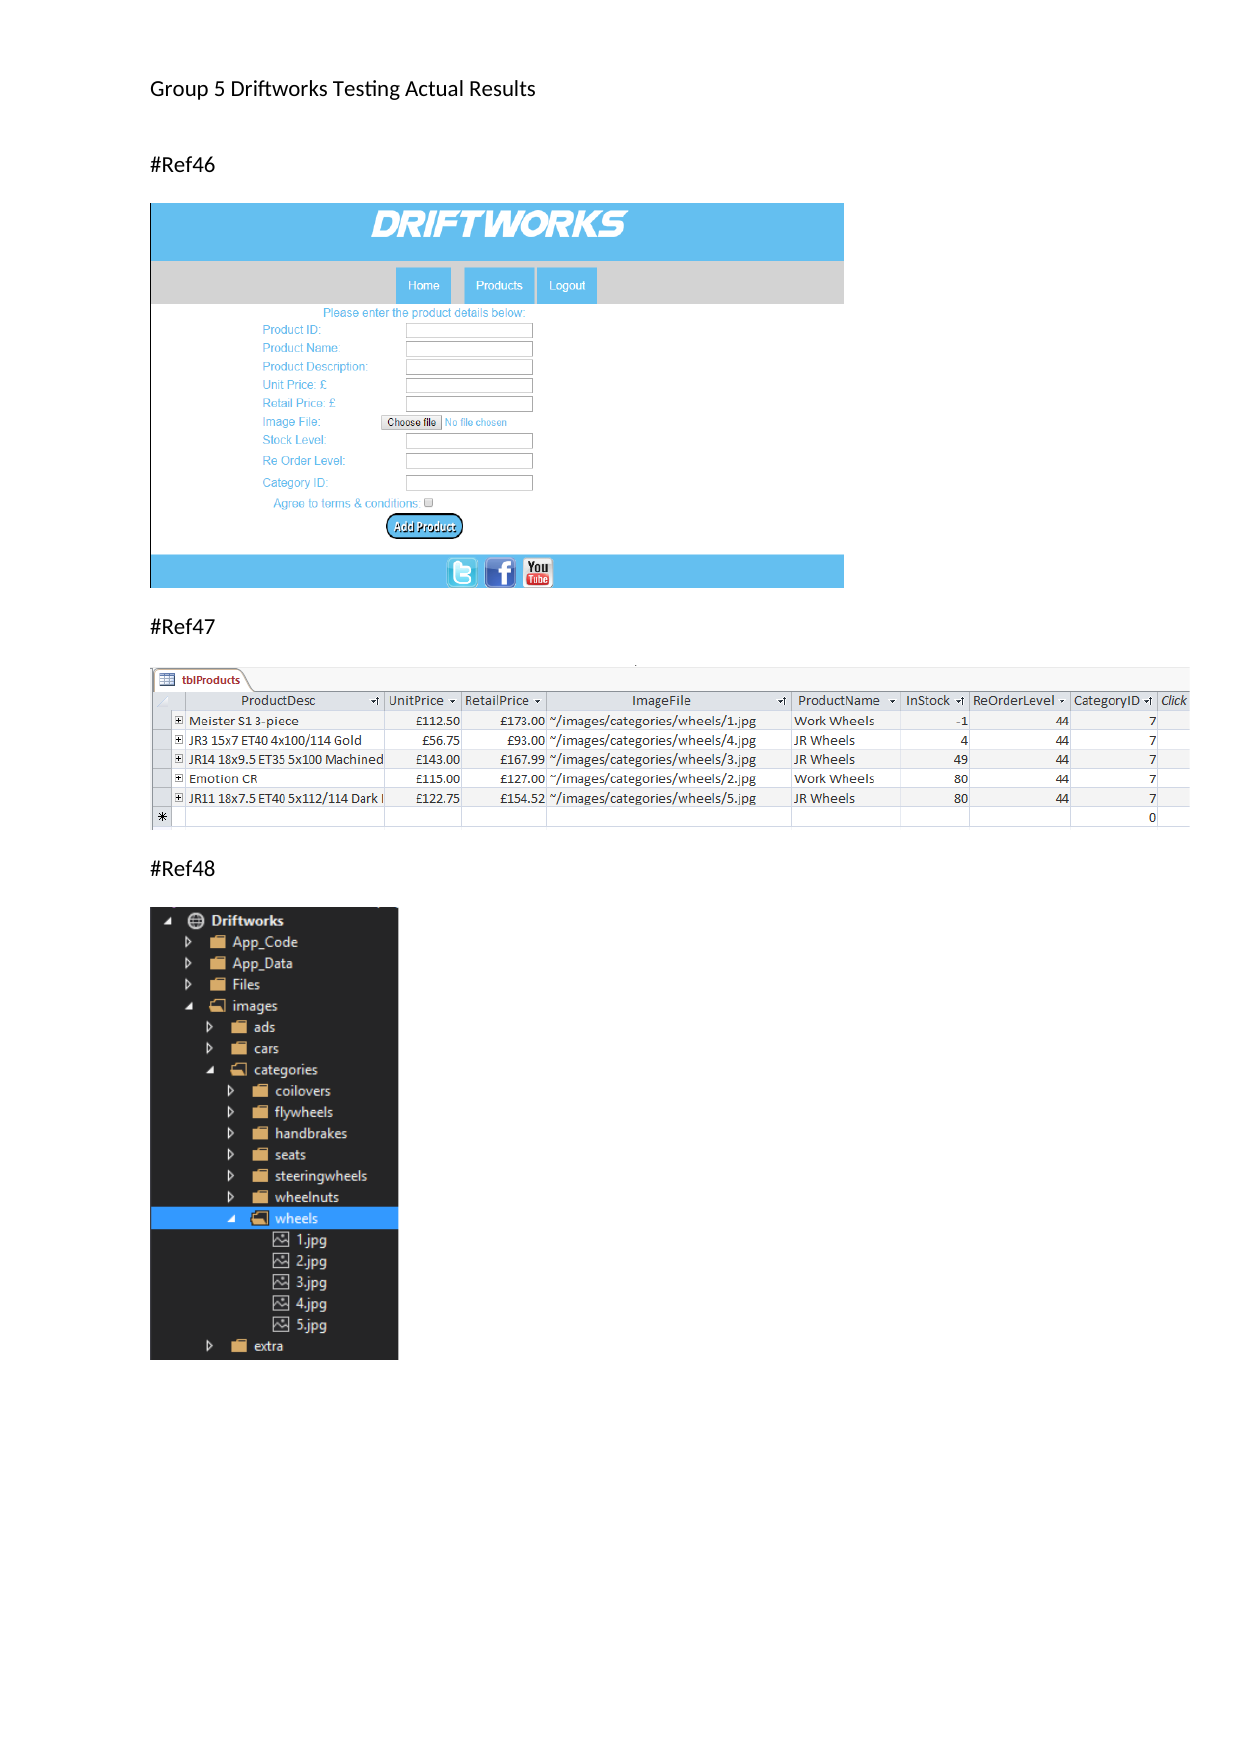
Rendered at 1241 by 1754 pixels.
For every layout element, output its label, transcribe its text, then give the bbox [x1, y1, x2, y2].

text #Ref48 [150, 854, 1090, 882]
text #Ref46 [150, 150, 1090, 178]
text #Ref47 [150, 612, 1090, 640]
picture [150, 907, 399, 1360]
picture [150, 203, 844, 588]
picture [150, 665, 1190, 830]
